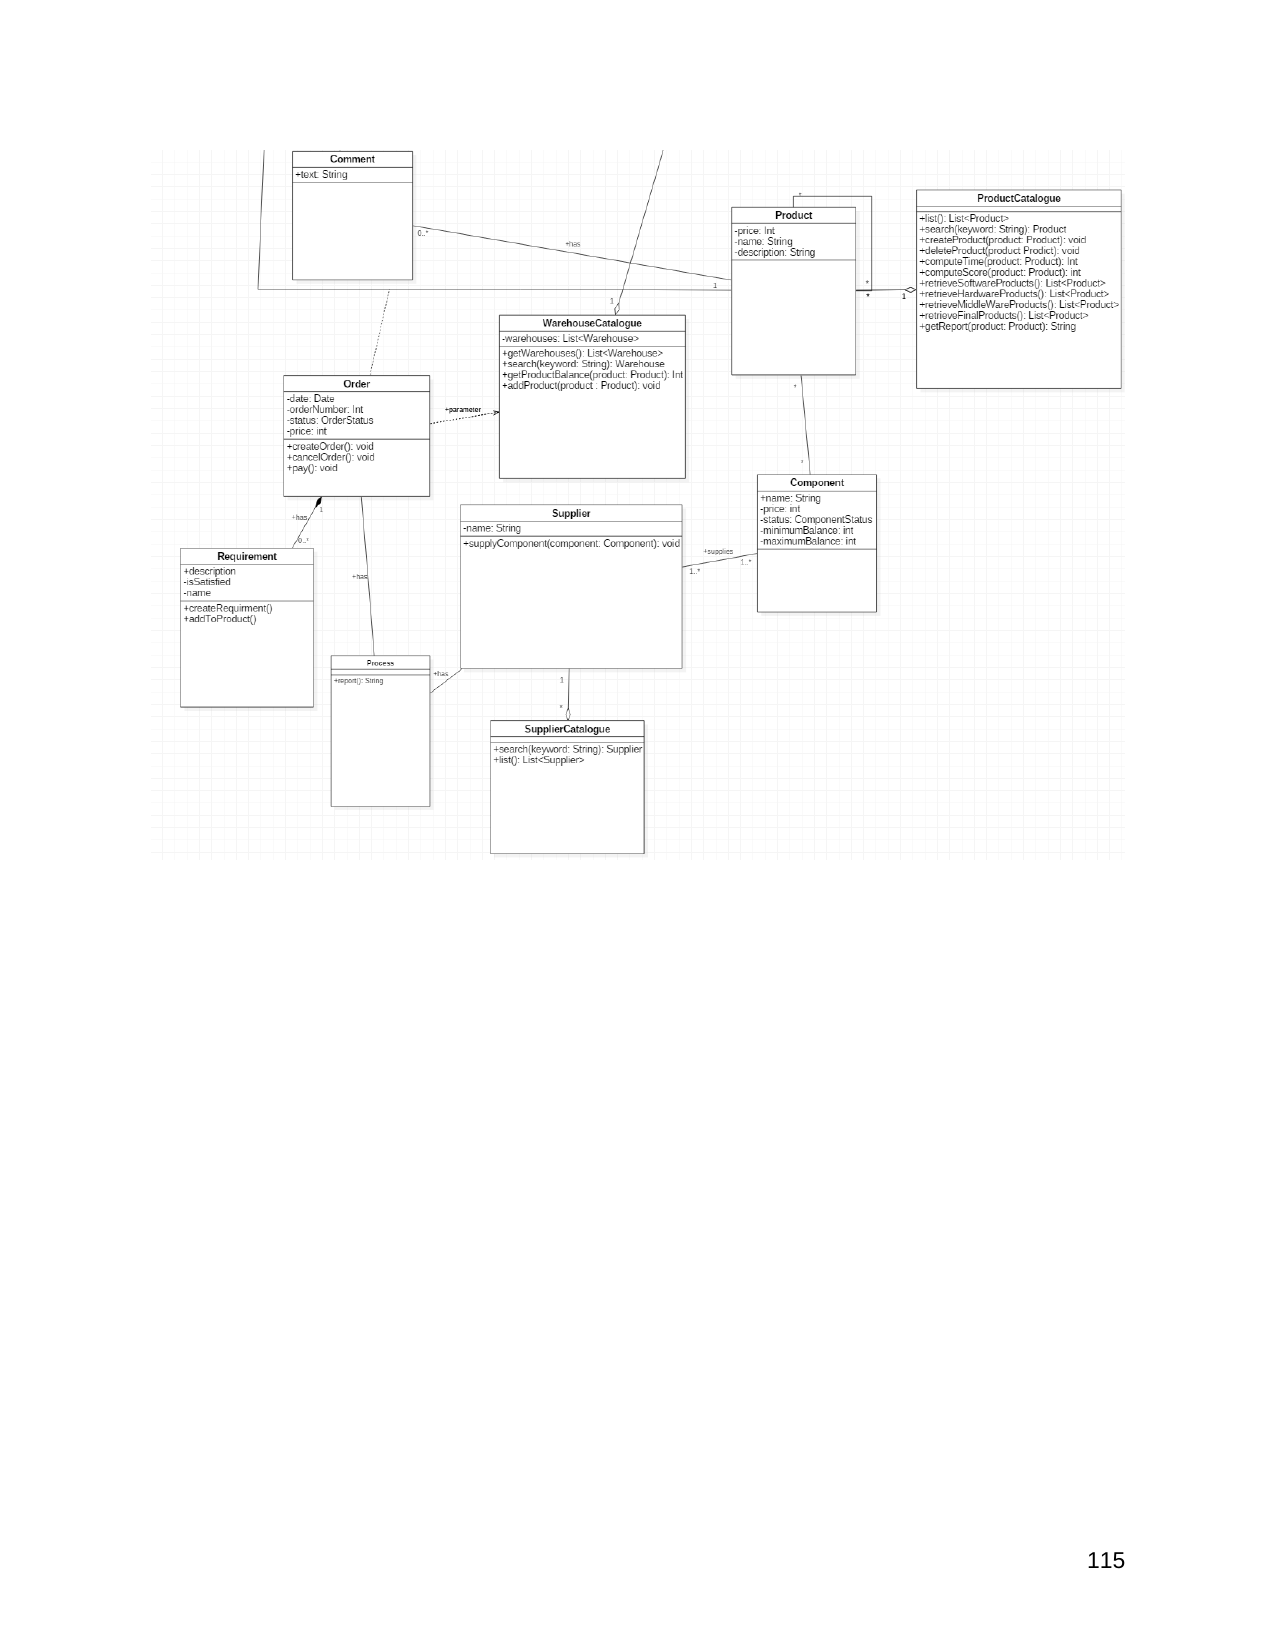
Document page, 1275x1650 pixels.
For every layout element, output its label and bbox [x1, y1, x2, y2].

picture [151, 150, 1125, 860]
